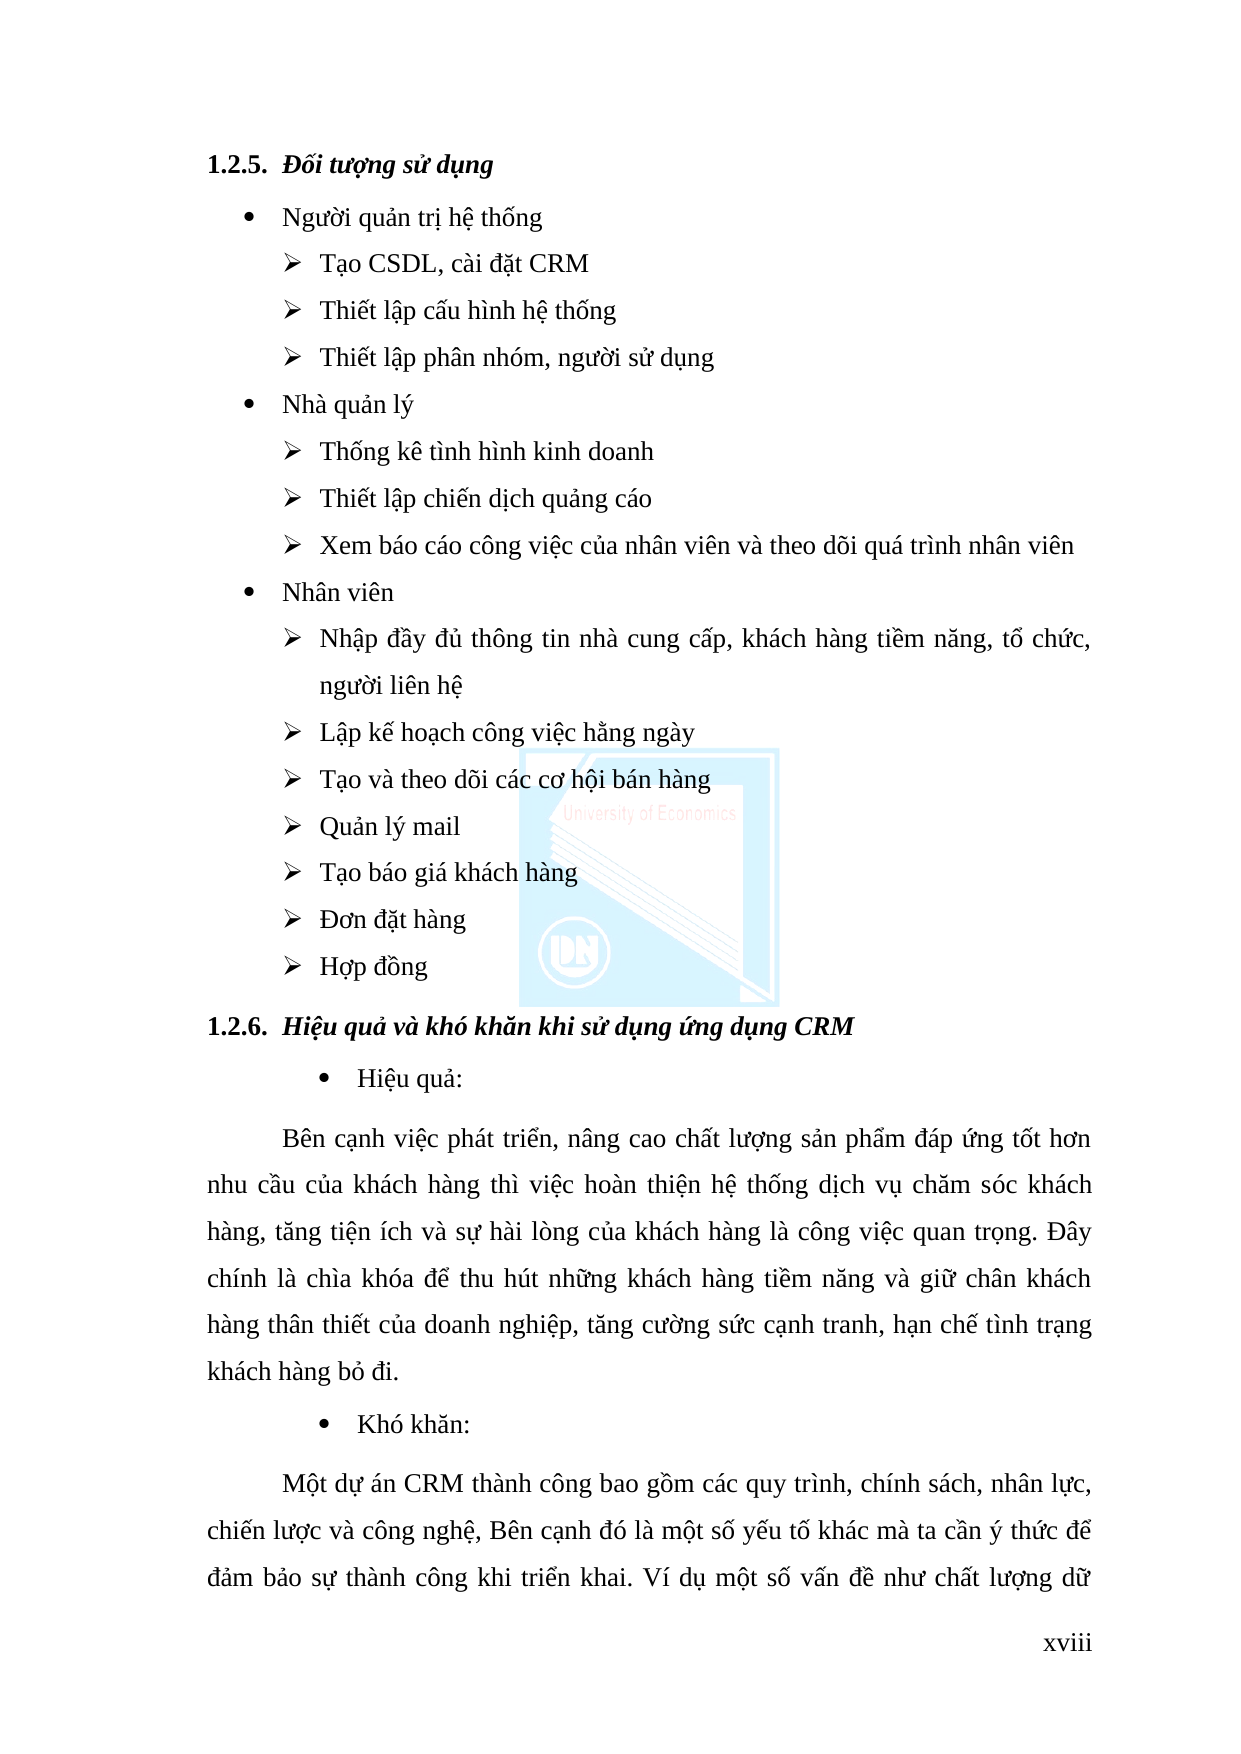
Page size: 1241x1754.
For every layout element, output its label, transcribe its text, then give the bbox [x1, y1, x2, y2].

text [207, 1468, 1092, 1592]
list Xem báo cáo công việc của nhân viên và theo dõi quá trình nhân viên [282, 529, 1092, 560]
list Hợp đồng [282, 950, 1092, 982]
list Nhập đầy đủ thông tin nhà cung cấp, khách hàng tiềm năng, tổ chức, người liên hệ [282, 622, 1092, 700]
list Tạo và theo dõi các cơ hội bán hàng [282, 763, 1092, 794]
text Bên cạnh việc phát triển, nâng cao chất lượng sản phẩm đáp ứng tốt hơn nhu cầu của khách hàng thì việc hoàn thiện hệ thống dịch vụ chăm sóc khách hàng, tăng tiện ích và sự hài lòng của khách hàng là công việc quan trọng. Đây chính là chìa khóa để thu hút những khách hàng tiềm năng và giữ chân khách hàng thân thiết của doanh nghiệp, tăng cường sức cạnh tranh, hạn chế tình trạng khách hàng bỏ đi. [207, 1122, 1092, 1386]
list Quản lý mail [282, 810, 1092, 841]
list Thiết lập chiến dịch quảng cáo [282, 482, 1092, 513]
list Thiết lập phân nhóm, người sử dụng [282, 341, 1092, 372]
list Đơn đặt hàng [282, 903, 1092, 935]
list Người quản trị hệ thống [244, 201, 1092, 232]
list Thiết lập cấu hình hệ thống [282, 294, 1092, 326]
list Nhân viên [244, 576, 1092, 607]
subtitle Hiệu quả và khó khăn khi sử dụng ứng dụng CRM [207, 1010, 1092, 1041]
list Lập kế hoạch công việc hằng ngày [282, 716, 1092, 747]
list Hiệu quả: [319, 1063, 1092, 1094]
list Tạo CSDL, cài đặt CRM [282, 247, 1092, 279]
list Thống kê tình hình kinh doanh [282, 435, 1092, 466]
list Khó khăn: [319, 1408, 1092, 1439]
list Nhà quản lý [244, 388, 1092, 419]
subtitle Đối tượng sử dụng [207, 148, 1092, 179]
list Tạo báo giá khách hàng [282, 857, 1092, 888]
